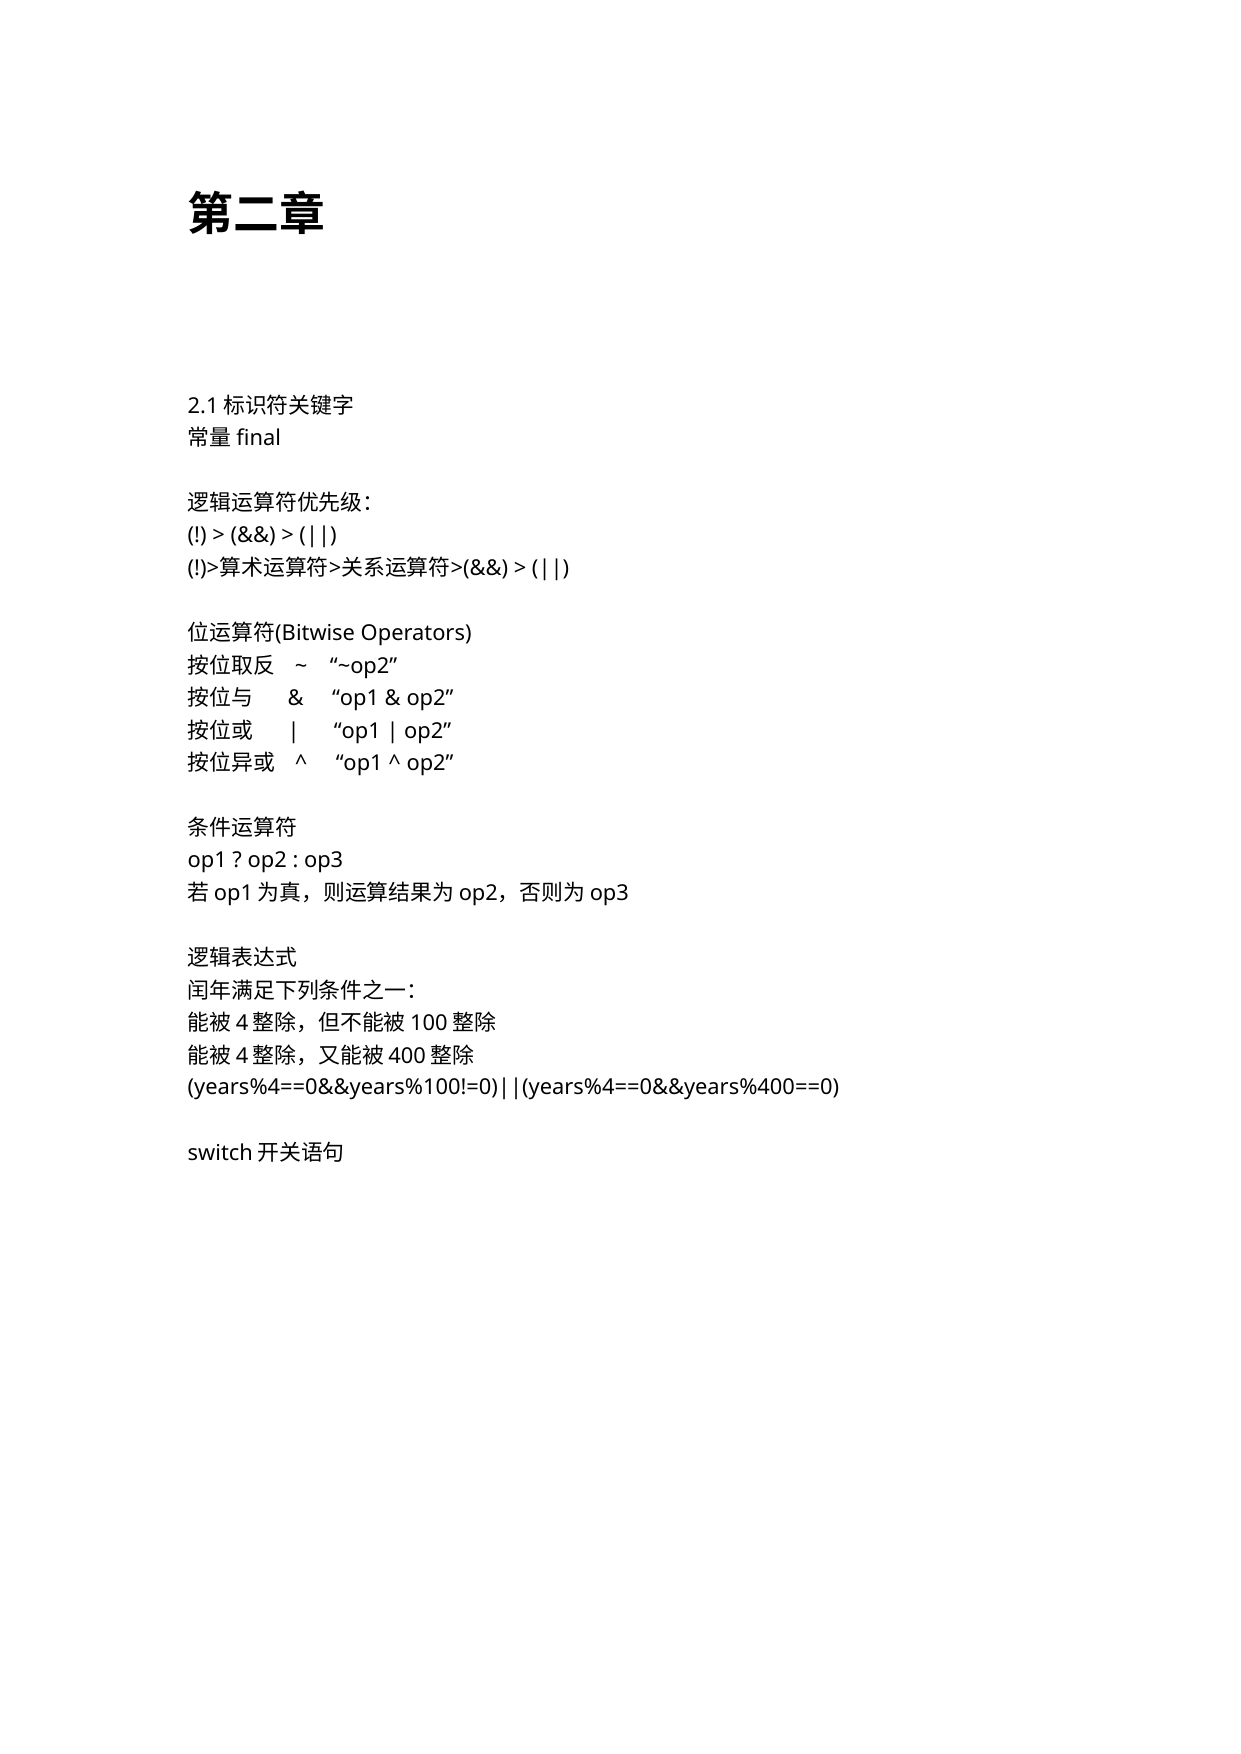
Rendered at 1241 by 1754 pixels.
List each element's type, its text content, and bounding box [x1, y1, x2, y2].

text 若op1为真，则运算结果为op2，否则为op3 [187, 875, 1053, 907]
text 能被4整除，但不能被100整除 [187, 1005, 1053, 1037]
text 按位与 & “op1 & op2” [187, 680, 1053, 712]
text 闰年满足下列条件之一： [187, 972, 1053, 1005]
text 按位异或 ^ “op1 ^ op2” [187, 745, 1053, 777]
text (!)>算术运算符>关系运算符>(&&) > (||) [187, 550, 1053, 582]
text (years%4==0&&years%100!=0)||(years%4==0&&years%400==0) [187, 1070, 1053, 1102]
text 常量 final [187, 420, 1053, 452]
text 位运算符(Bitwise Operators) [187, 615, 1053, 647]
text 条件运算符 [187, 810, 1053, 842]
text 能被4整除，又能被400整除 [187, 1037, 1053, 1070]
subtitle 第二章 [187, 162, 1053, 259]
text 2.1标识符关键字 [187, 387, 1053, 420]
text 逻辑运算符优先级： [187, 485, 1053, 517]
text op1 ? op2 : op3 [187, 842, 1053, 875]
text 按位取反 ~ “~op2” [187, 647, 1053, 680]
text 逻辑表达式 [187, 940, 1053, 972]
text 按位或 | “op1 | op2” [187, 712, 1053, 745]
text (!) > (&&) > (||) [187, 517, 1053, 550]
text switch开关语句 [187, 1135, 1053, 1167]
